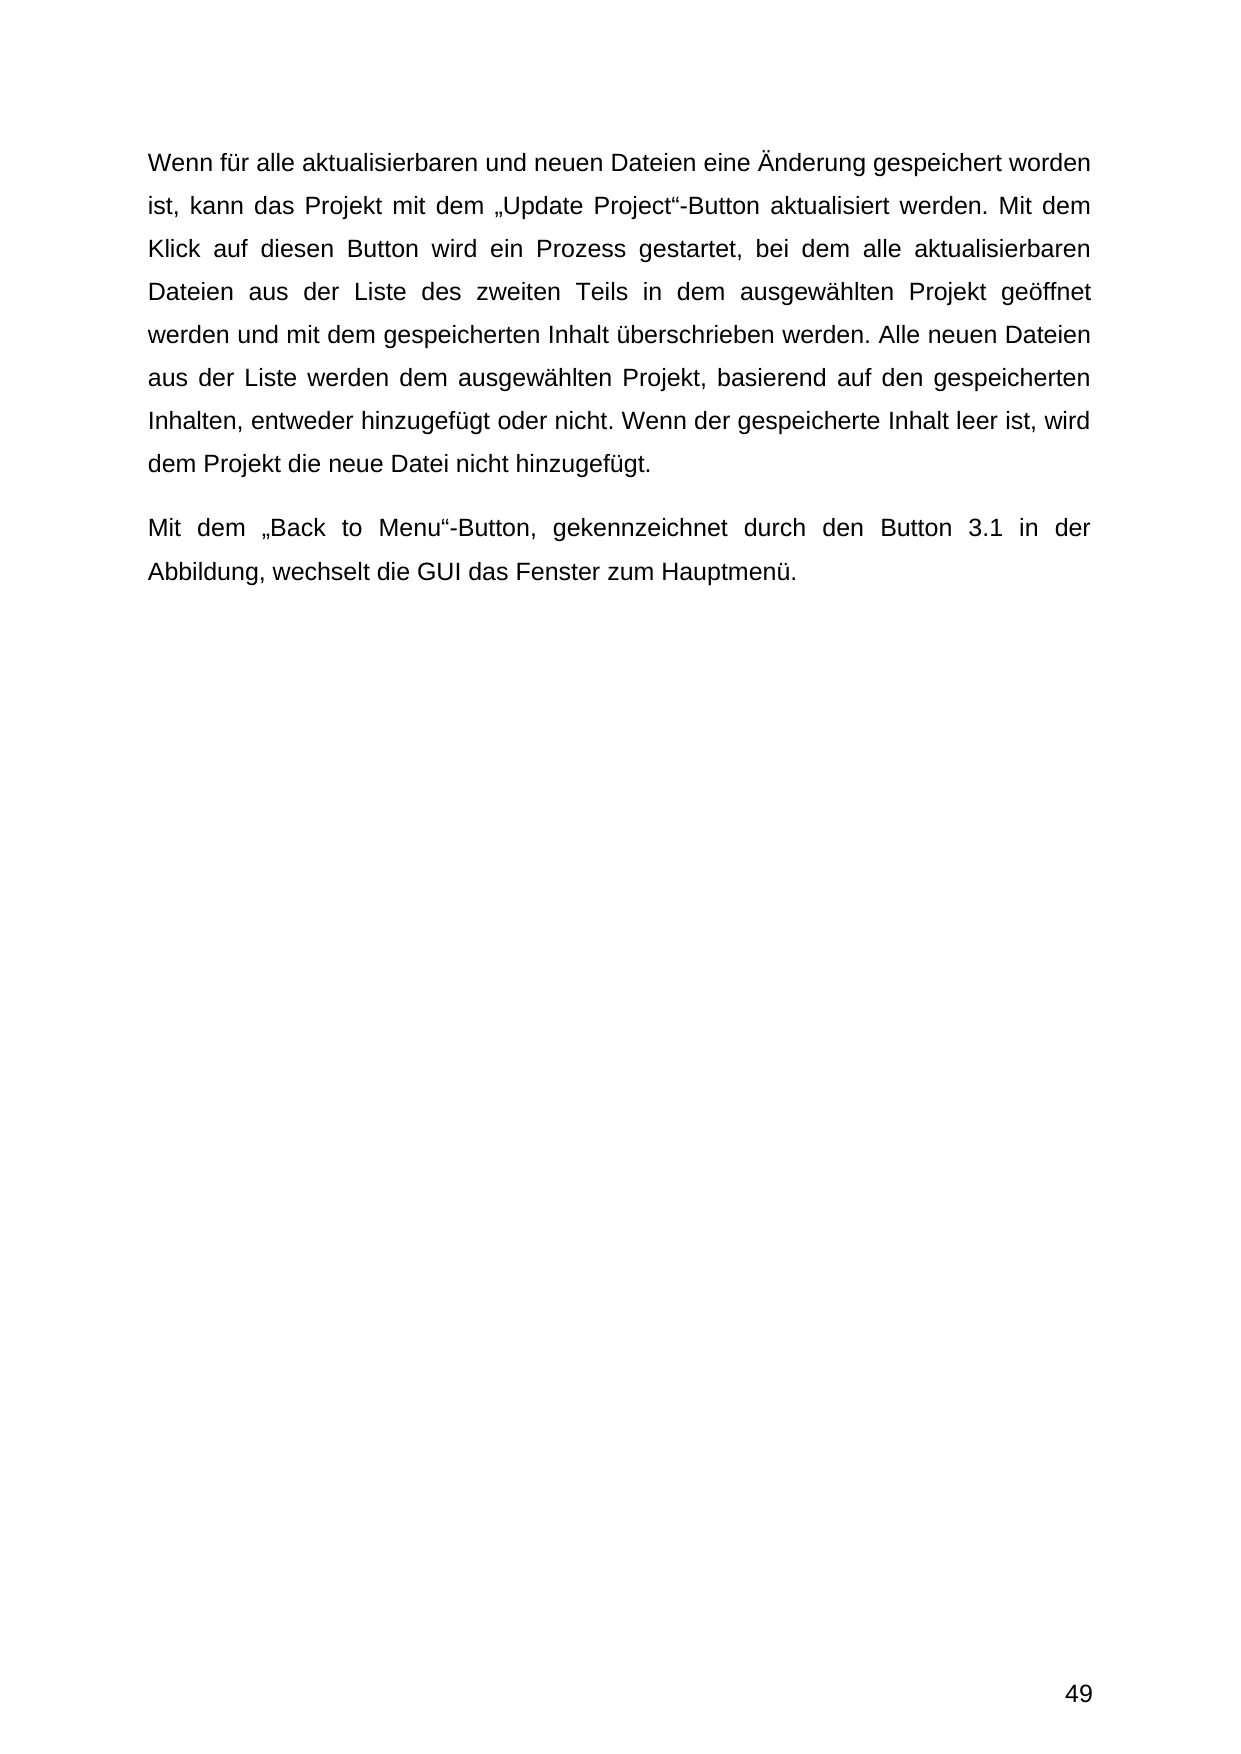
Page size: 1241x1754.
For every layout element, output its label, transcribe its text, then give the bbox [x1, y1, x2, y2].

text Wenn für alle aktualisierbaren und neuen Dateien eine Änderung gespeichert worden ist, kann das Projekt mit dem „Update Project“-Button aktualisiert werden. Mit dem Klick auf diesen Button wird ein Prozess gestartet, bei dem alle aktualisierbaren Dateien aus der Liste des zweiten Teils in dem ausgewählten Projekt geöffnet werden und mit dem gespeicherten Inhalt überschrieben werden. Alle neuen Dateien aus der Liste werden dem ausgewählten Projekt, basierend auf den gespeicherten Inhalten, entweder hinzugefügt oder nicht. Wenn der gespeicherte Inhalt leer ist, wird dem Projekt die neue Datei nicht hinzugefügt. [148, 148, 1093, 478]
text Mit dem „Back to Menu“-Button, gekennzeichnet durch den Button 3.1 in der Abbildung, wechselt die GUI das Fenster zum Hauptmenü. [148, 513, 1093, 585]
